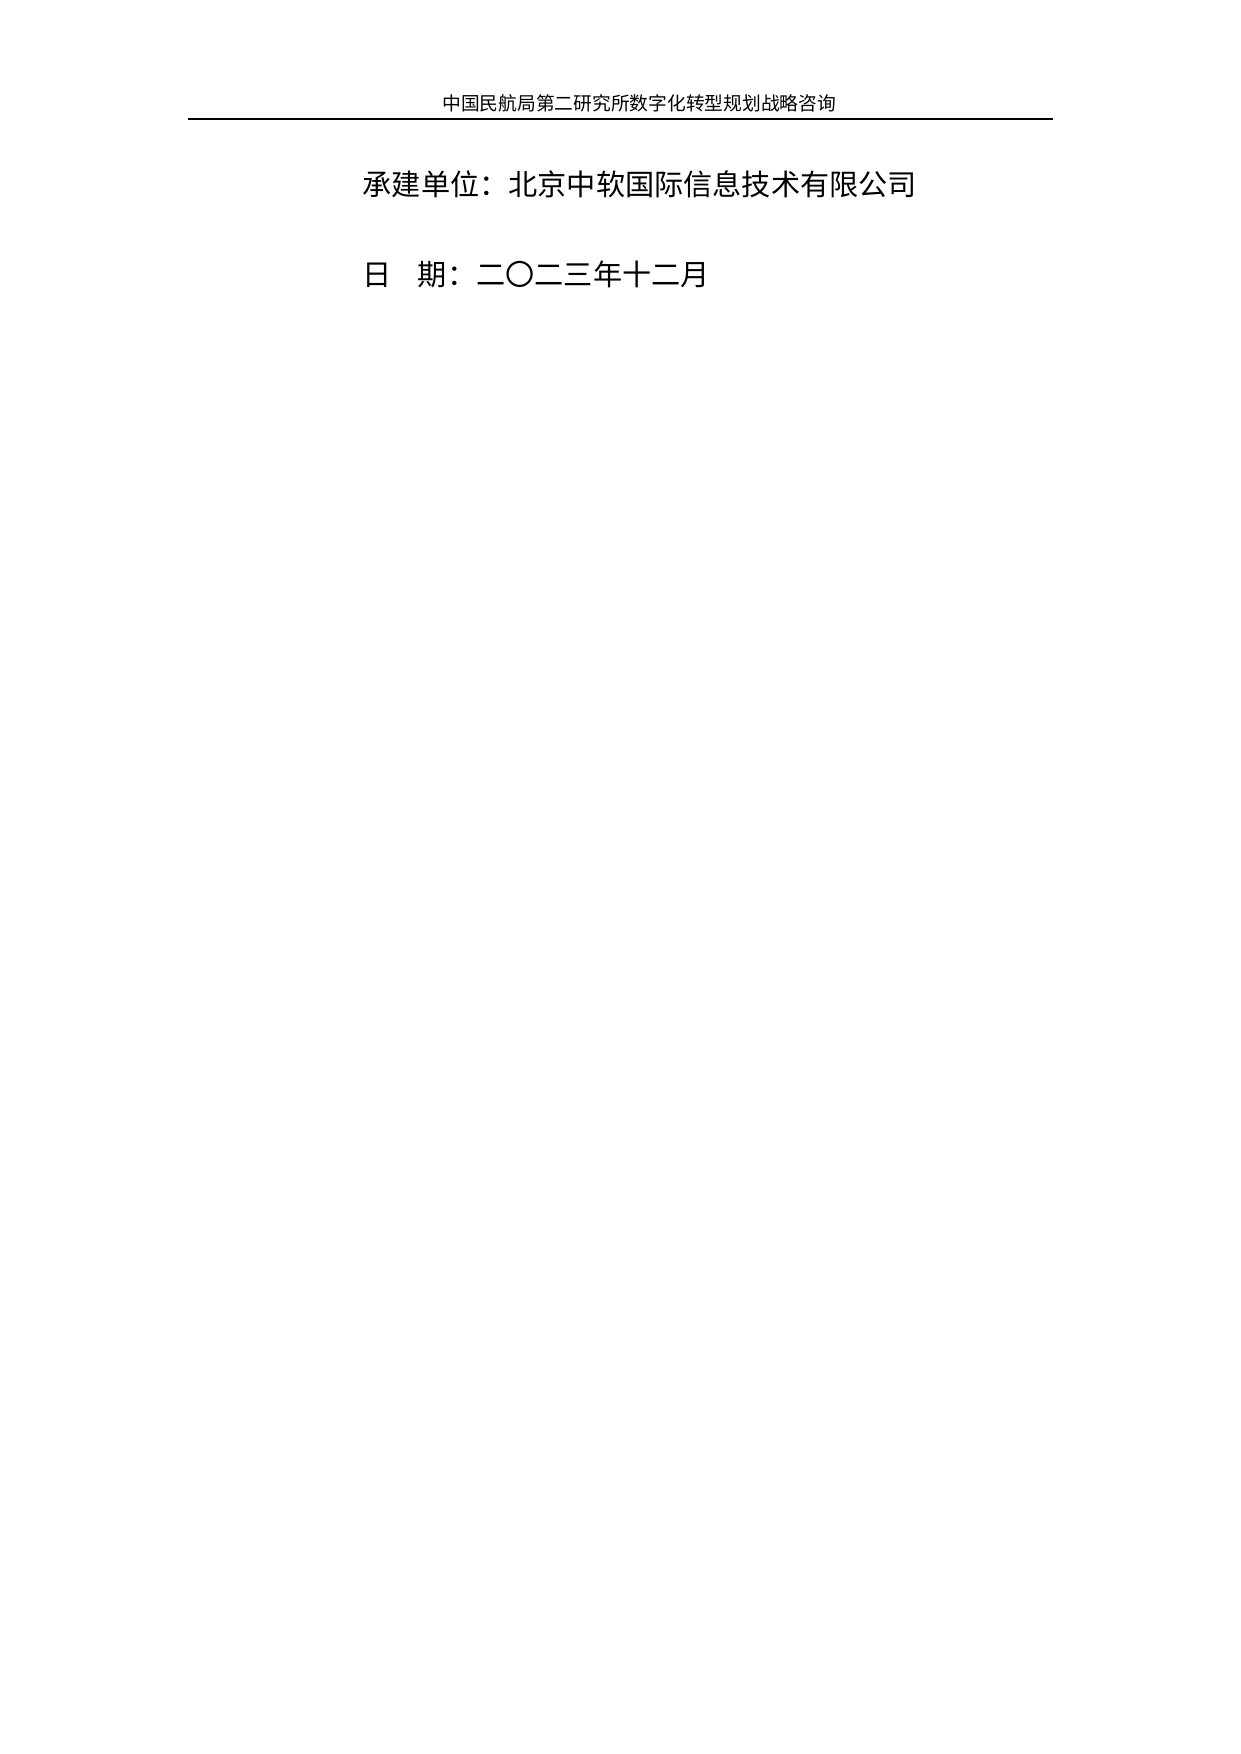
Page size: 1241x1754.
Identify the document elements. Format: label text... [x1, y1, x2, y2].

text 日 期：二〇二三年十二月 [187, 240, 1053, 305]
text 承建单位：北京中软国际信息技术有限公司 [187, 150, 1053, 215]
